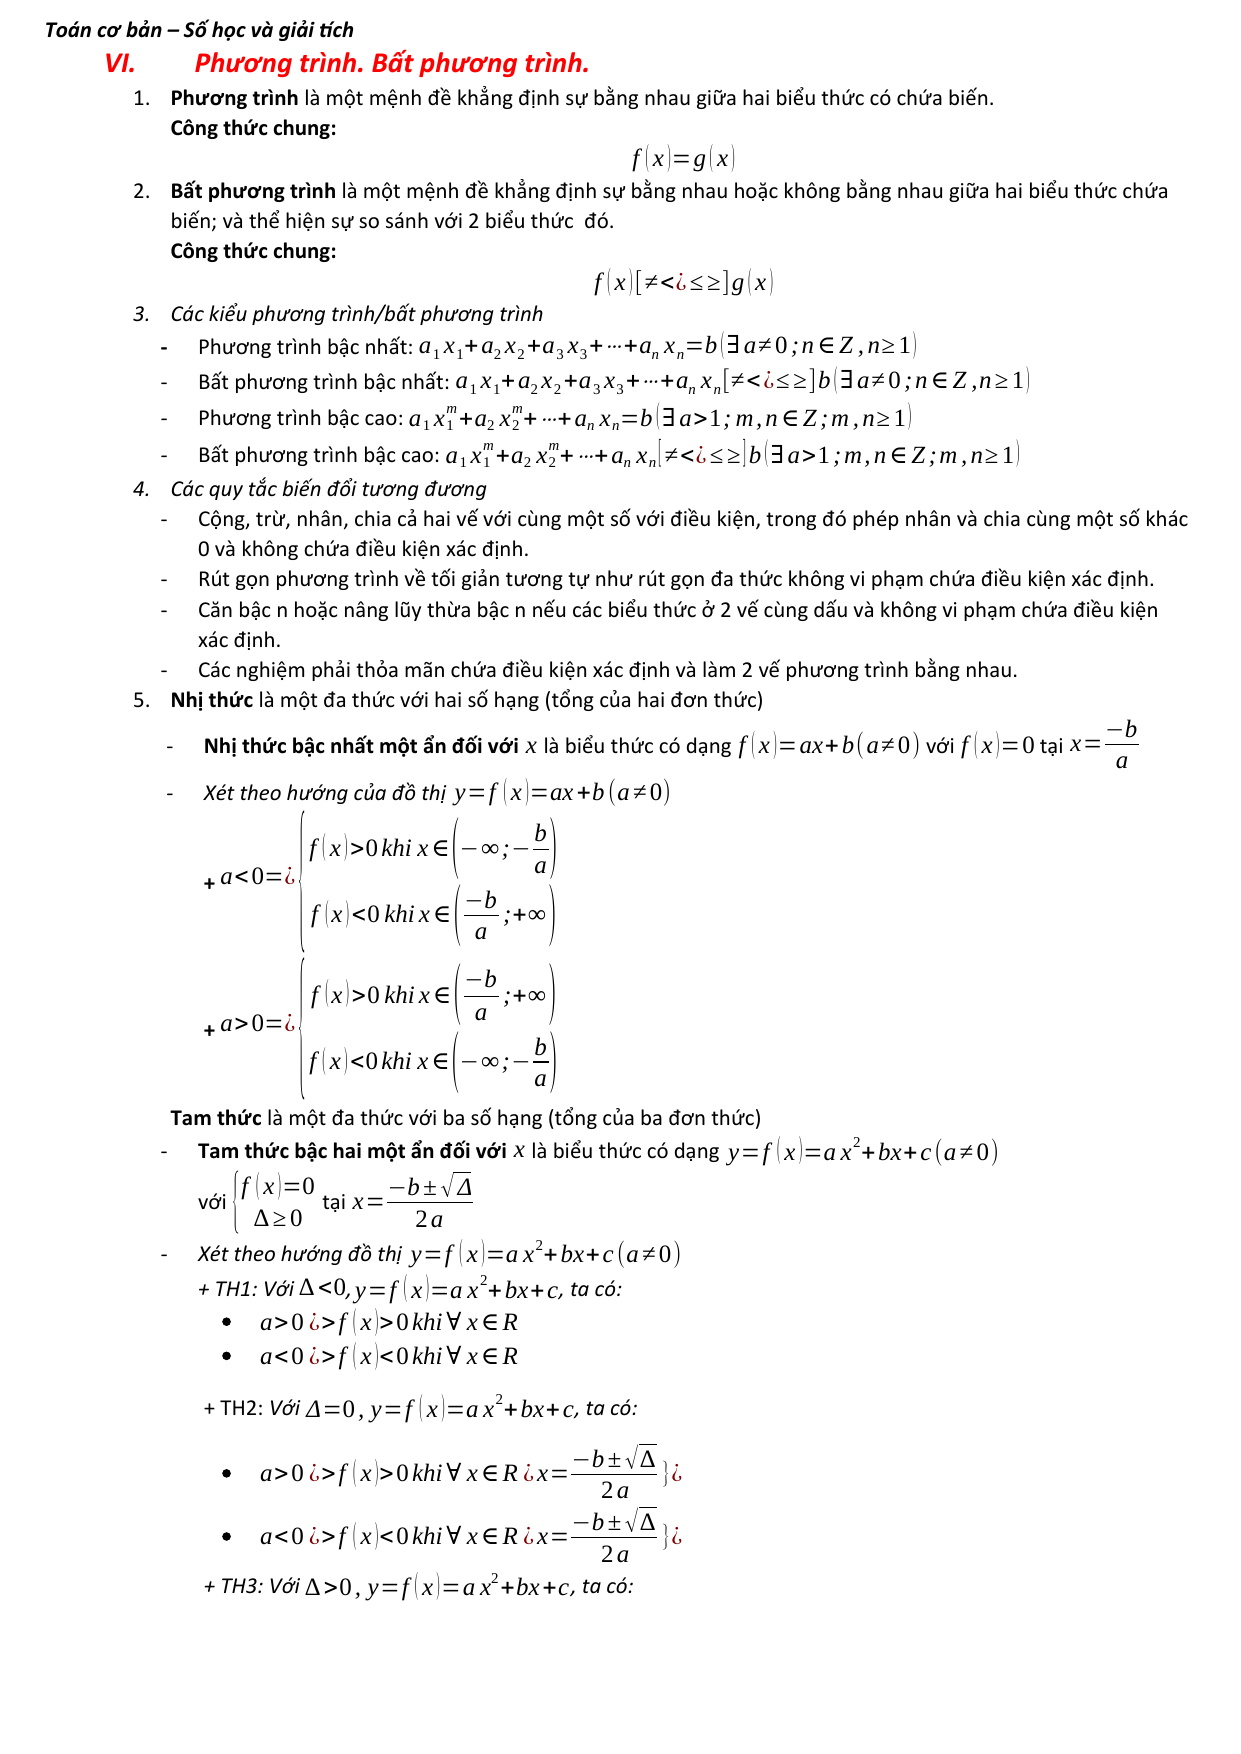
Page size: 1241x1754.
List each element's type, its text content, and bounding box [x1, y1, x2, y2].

list Phương trình bậc cao: [160, 400, 1196, 434]
list Phương trình là một mệnh đề khẳng định sự bằng nhau giữa hai biểu thức có chứa biến. [133, 83, 1196, 111]
list Công thức chung: [170, 113, 1196, 141]
list Tam thức bậc hai một ẩn đối với là biểu thức có dạng [160, 1133, 1196, 1166]
list + TH1: Với ,, ta có: [198, 1271, 1196, 1304]
list + TH3: Với , ta có: [204, 1569, 1196, 1602]
list Tam thức là một đa thức với ba số hạng (tổng của ba đơn thức) [170, 1103, 1196, 1131]
list + [204, 810, 1196, 954]
list Căn bậc n hoặc nâng lũy thừa bậc n nếu các biểu thức ở 2 vế cùng dấu và không vi phạm chứa điều kiện xác định. [160, 595, 1196, 653]
list với tại [198, 1168, 1196, 1234]
list Rút gọn phương trình về tối giản tương tự như rút gọn đa thức không vi phạm chứa điều kiện xác định. [160, 564, 1196, 592]
list Công thức chung: [170, 236, 1196, 264]
list Nhị thức bậc nhất một ẩn đối với là biểu thức có dạng với tại [166, 716, 1196, 774]
list Các nghiệm phải thỏa mãn chứa điều kiện xác định và làm 2 vế phương trình bằng nhau. [160, 655, 1196, 683]
list Xét theo hướng đồ thị [160, 1236, 1196, 1269]
list + [204, 956, 1196, 1101]
list Bất phương trình bậc cao: [160, 437, 1196, 472]
list Bất phương trình bậc nhất: [160, 365, 1196, 397]
list Cộng, trừ, nhân, chia cả hai vế với cùng một số với điều kiện, trong đó phép nhân và chia cùng một số khác 0 và không chứa điều kiện xác định. [160, 504, 1196, 562]
list Xét theo hướng của đồ thị [166, 777, 1196, 808]
list Các kiểu phương trình/bất phương trình [133, 299, 1196, 327]
list Phương trình. Bất phương trình. [103, 44, 1196, 80]
list Phương trình bậc nhất: [160, 330, 1196, 362]
text + TH2: Với , ta có: [176, 1391, 1196, 1424]
list Các quy tắc biến đổi tương đương [133, 474, 1196, 502]
list Nhị thức là một đa thức với hai số hạng (tổng của hai đơn thức) [133, 685, 1196, 713]
list Bất phương trình là một mệnh đề khẳng định sự bằng nhau hoặc không bằng nhau giữa hai biểu thức chứa biến; và thể hiện sự so sánh với 2 biểu thức đó. [133, 176, 1196, 234]
